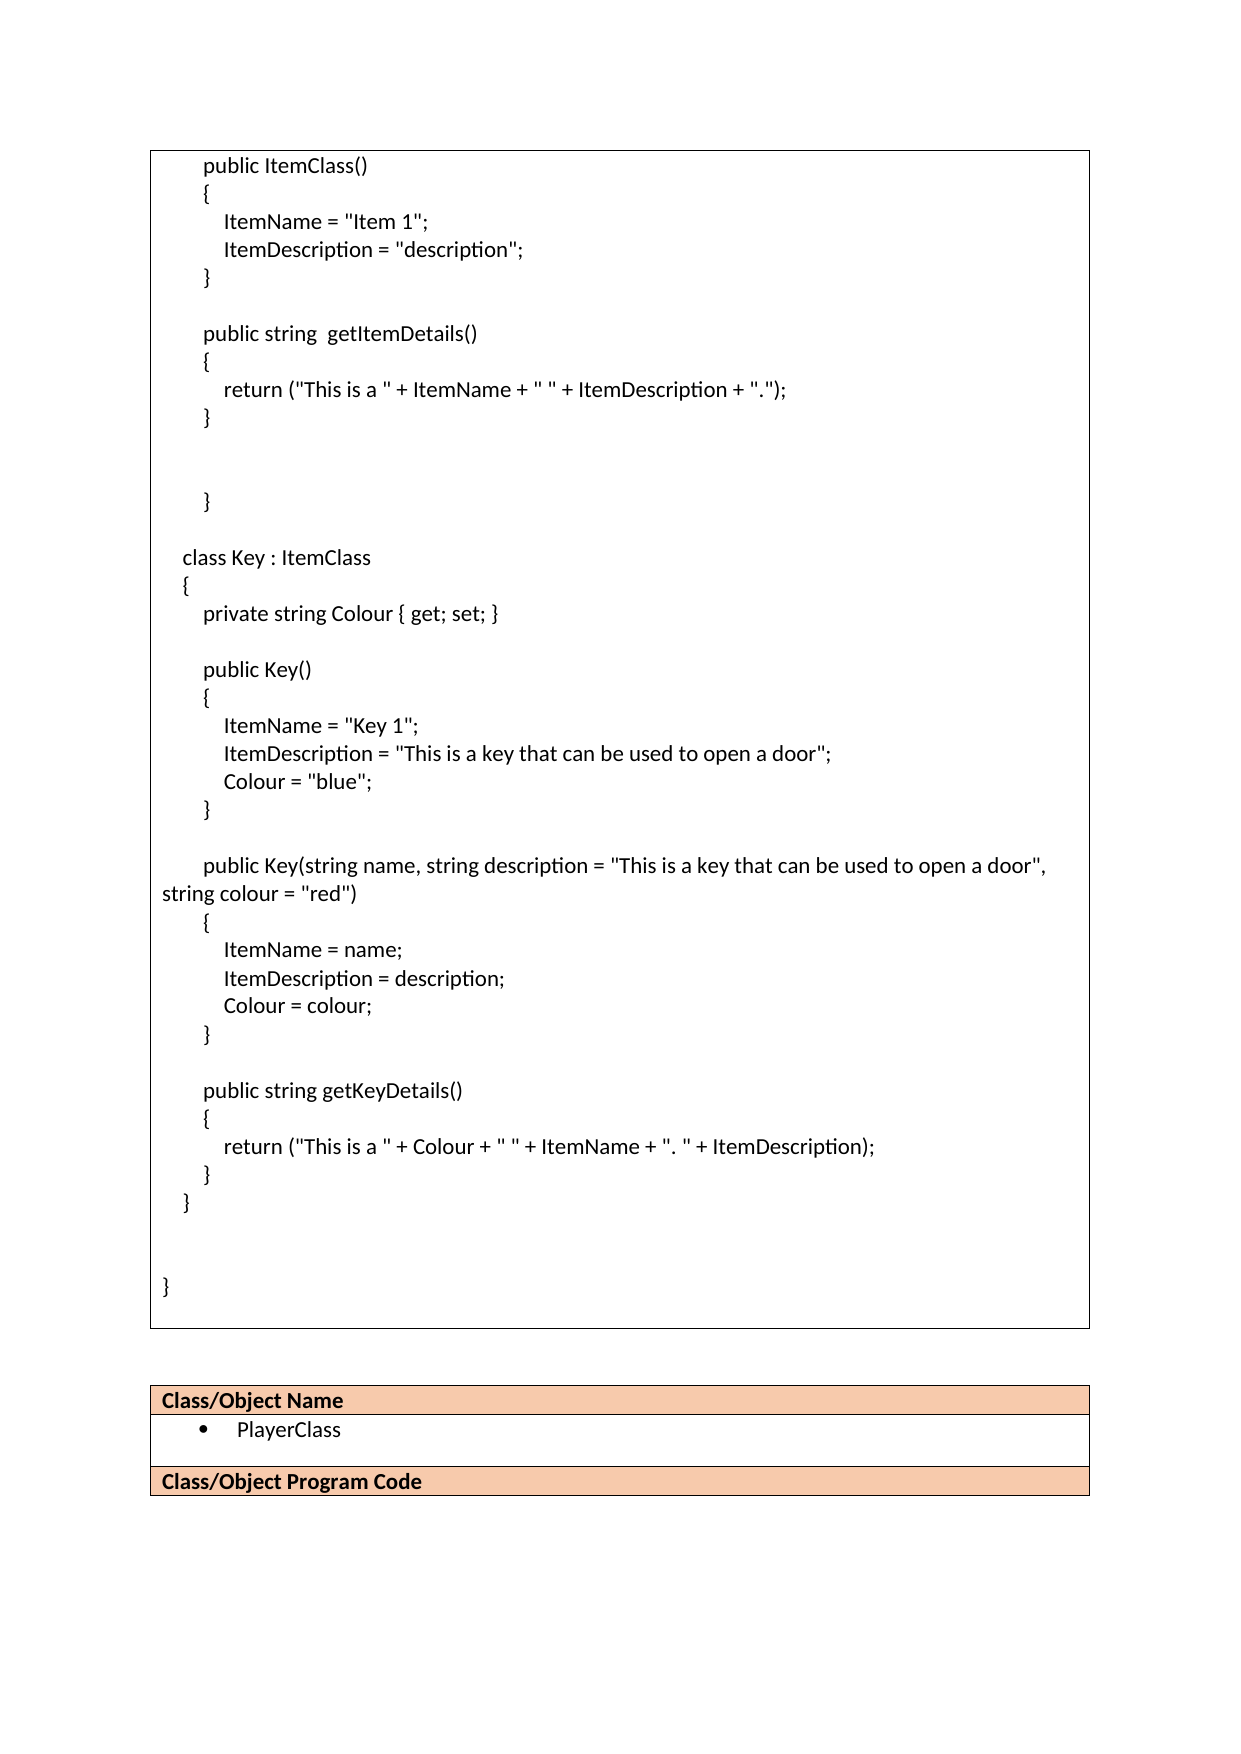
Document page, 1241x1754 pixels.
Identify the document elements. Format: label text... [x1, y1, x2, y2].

table_cell PlayerClass [151, 1415, 1089, 1466]
table_cell Class/Object Program Code [151, 1467, 1089, 1495]
table_header Class/Object Name [151, 1386, 1089, 1414]
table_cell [151, 151, 1089, 1328]
